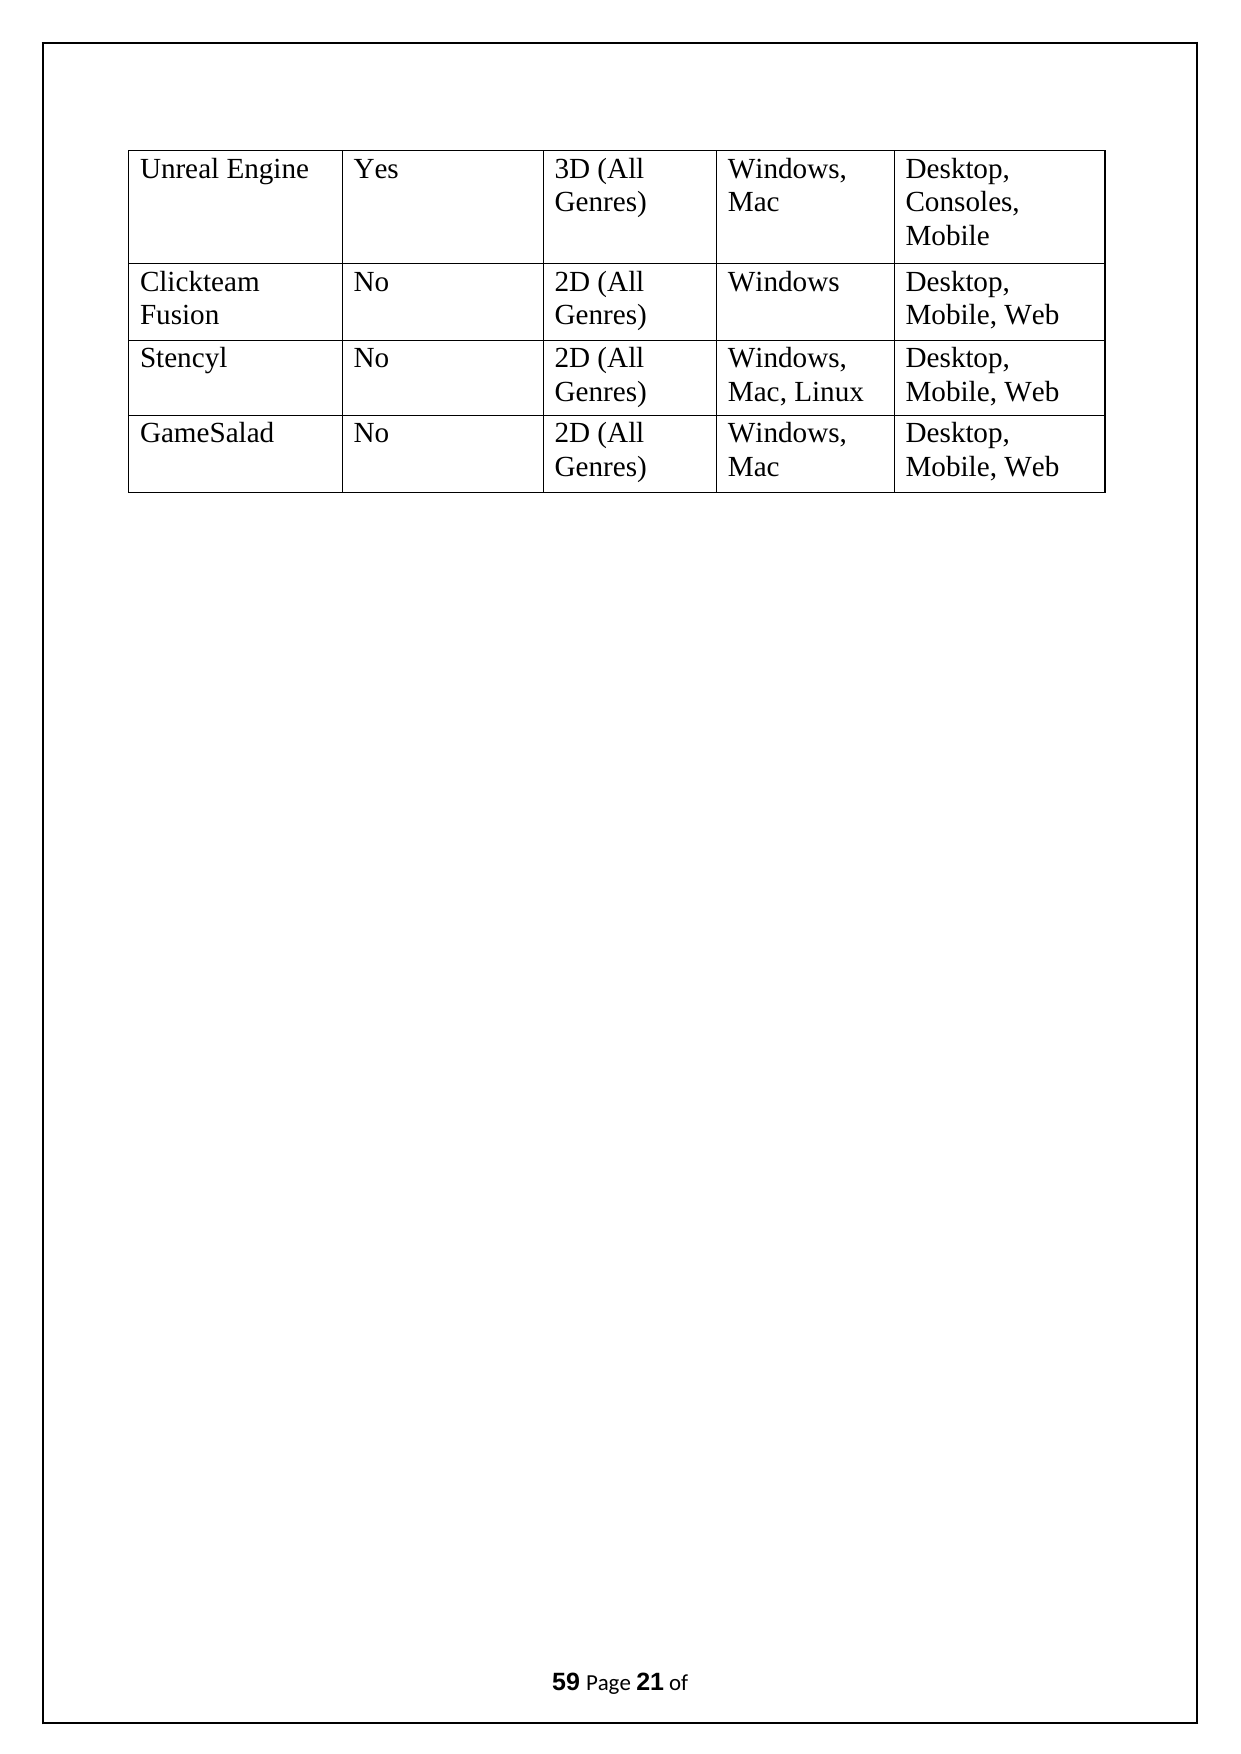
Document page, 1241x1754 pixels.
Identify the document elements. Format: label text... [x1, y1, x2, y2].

table_cell Windows, Mac, Linux [717, 341, 894, 414]
table_cell Stencyl [129, 341, 342, 414]
table_cell Windows [717, 264, 894, 339]
table_cell No [343, 341, 543, 414]
table_cell Desktop, Mobile, Web [895, 416, 1104, 492]
table_cell Desktop, Consoles, Mobile [895, 151, 1104, 263]
table_cell 3D (All Genres) [544, 151, 716, 263]
table_cell Clickteam Fusion [129, 264, 342, 339]
table_cell Windows, Mac [717, 416, 894, 492]
table_cell No [343, 416, 543, 492]
table_cell 2D (All Genres) [544, 264, 716, 339]
table_cell Desktop, Mobile, Web [895, 341, 1104, 414]
table_cell Desktop, Mobile, Web [895, 264, 1104, 339]
table_cell GameSalad [129, 416, 342, 492]
table_cell Yes [343, 151, 543, 263]
table_cell Windows, Mac [717, 151, 894, 263]
table_cell 2D (All Genres) [544, 416, 716, 492]
table_cell Unreal Engine [129, 151, 342, 263]
table_cell No [343, 264, 543, 339]
table_cell 2D (All Genres) [544, 341, 716, 414]
